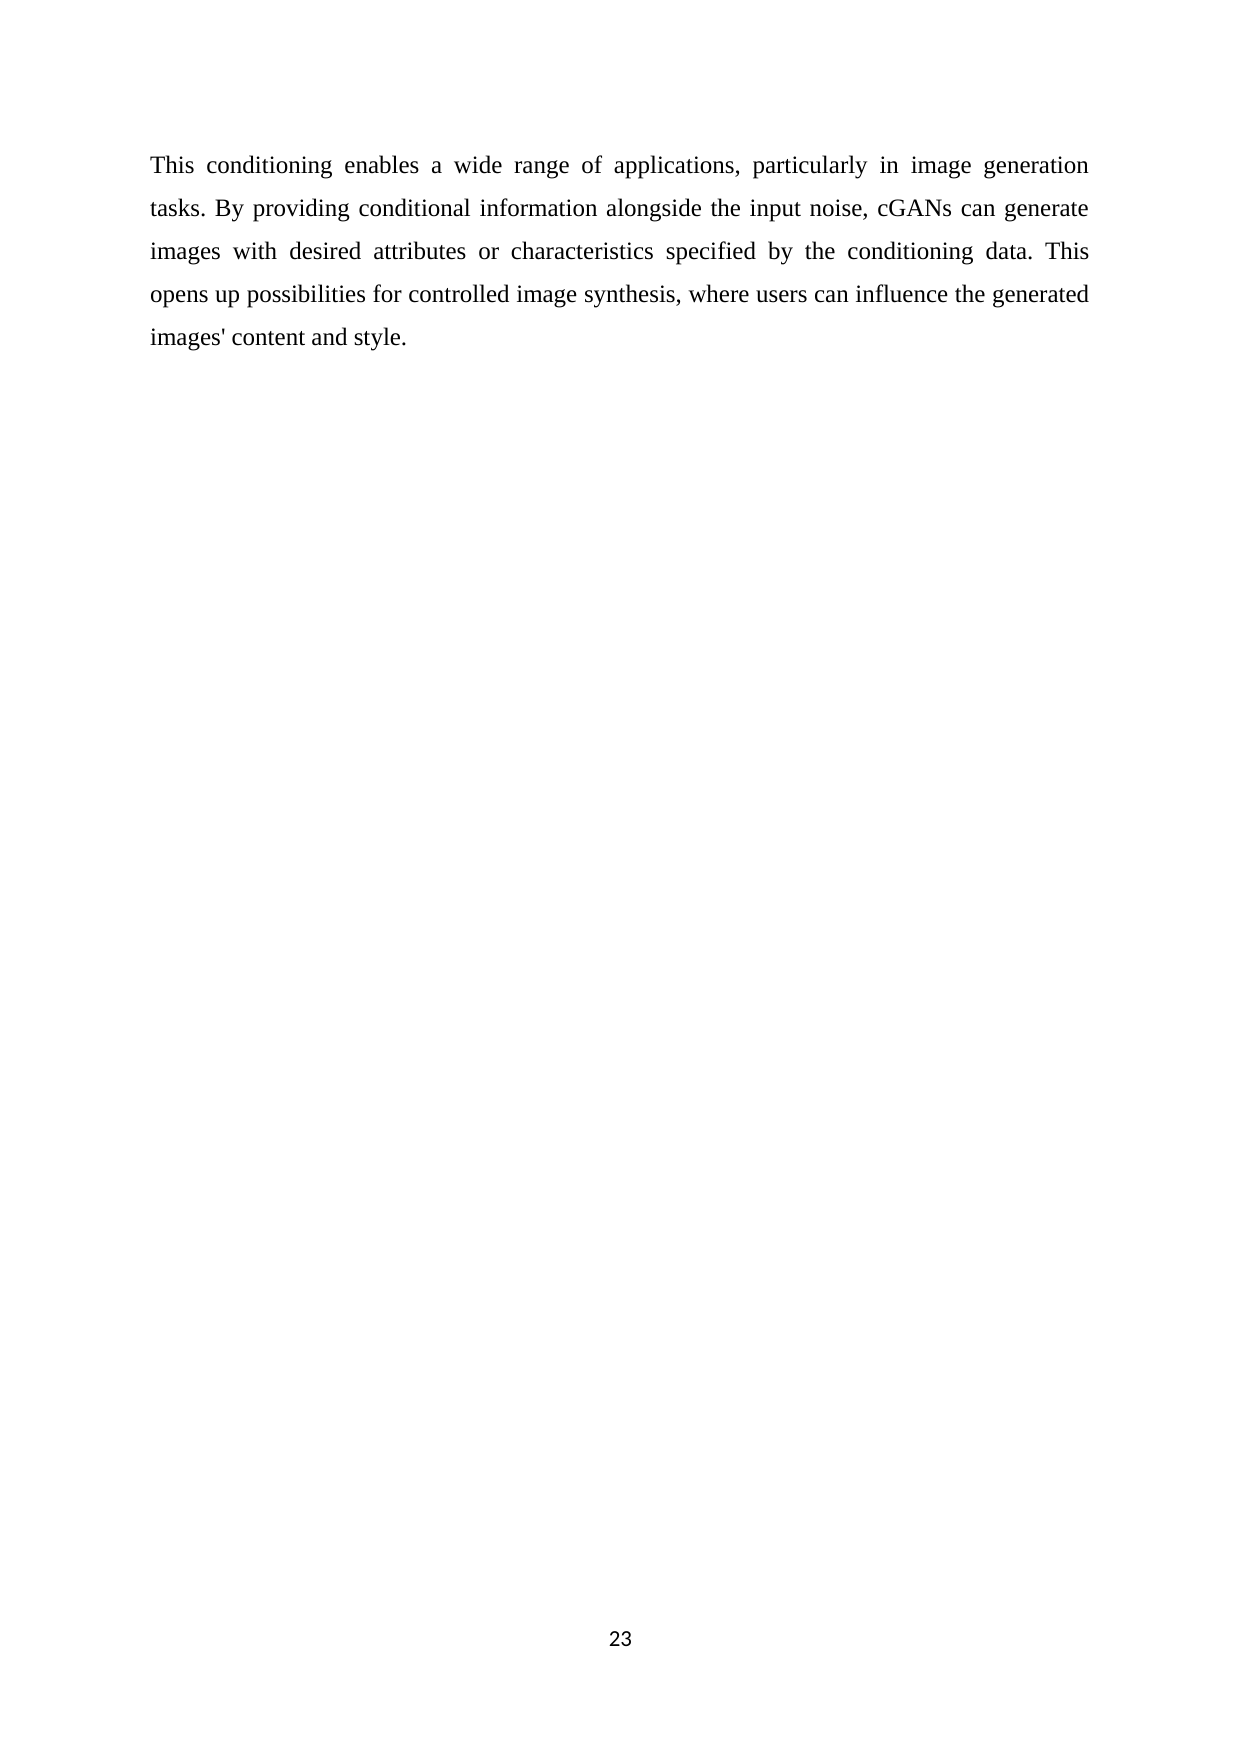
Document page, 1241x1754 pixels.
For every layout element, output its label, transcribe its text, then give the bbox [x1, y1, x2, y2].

text This conditioning enables a wide range of applications, particularly in image generation tasks. By providing conditional information alongside the input noise, cGANs can generate images with desired attributes or characteristics specified by the conditioning data. This opens up possibilities for controlled image synthesis, where users can influence the generated images' content and style. [150, 150, 1090, 351]
